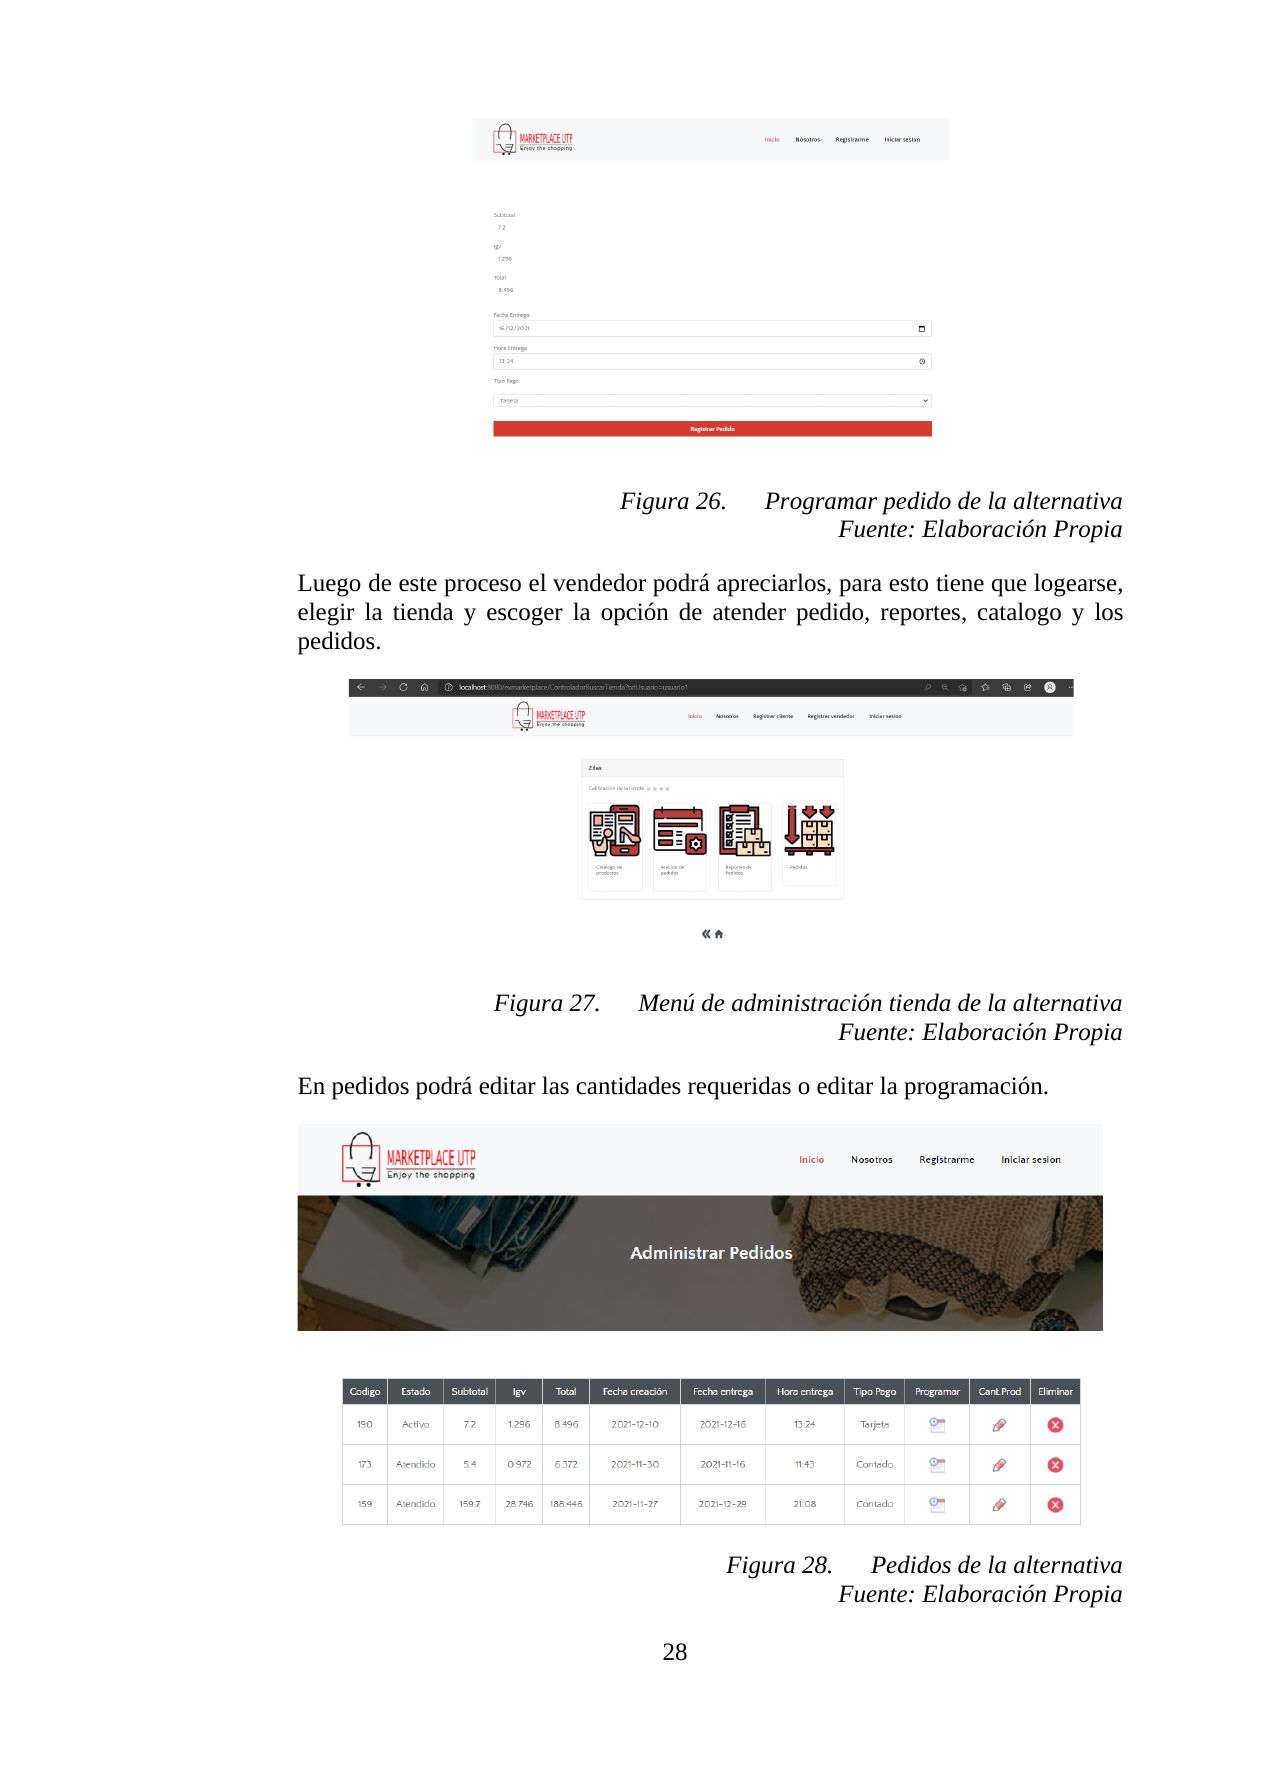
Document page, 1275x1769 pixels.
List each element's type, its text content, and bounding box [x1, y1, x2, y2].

text Pedidos de la alternativa [262, 1550, 1125, 1579]
text Programar pedido de la alternativa [262, 486, 1125, 514]
text Menú de administración tienda de la alternativa [262, 988, 1125, 1017]
text Fuente: Elaboración Propia [225, 1579, 1125, 1608]
text Fuente: Elaboración Propia [225, 514, 1125, 543]
text Luego de este proceso el vendedor podrá apreciarlos, para esto tiene que logearse, elegir la tienda y escoger la opción de atender pedido, reportes, catalogo y los pedidos. [297, 568, 1125, 654]
text En pedidos podrá editar las cantidades requeridas o editar la programación. [297, 1071, 1125, 1099]
text Fuente: Elaboración Propia [225, 1017, 1125, 1046]
picture [297, 1124, 1103, 1526]
picture [348, 679, 1074, 964]
picture [472, 118, 951, 461]
